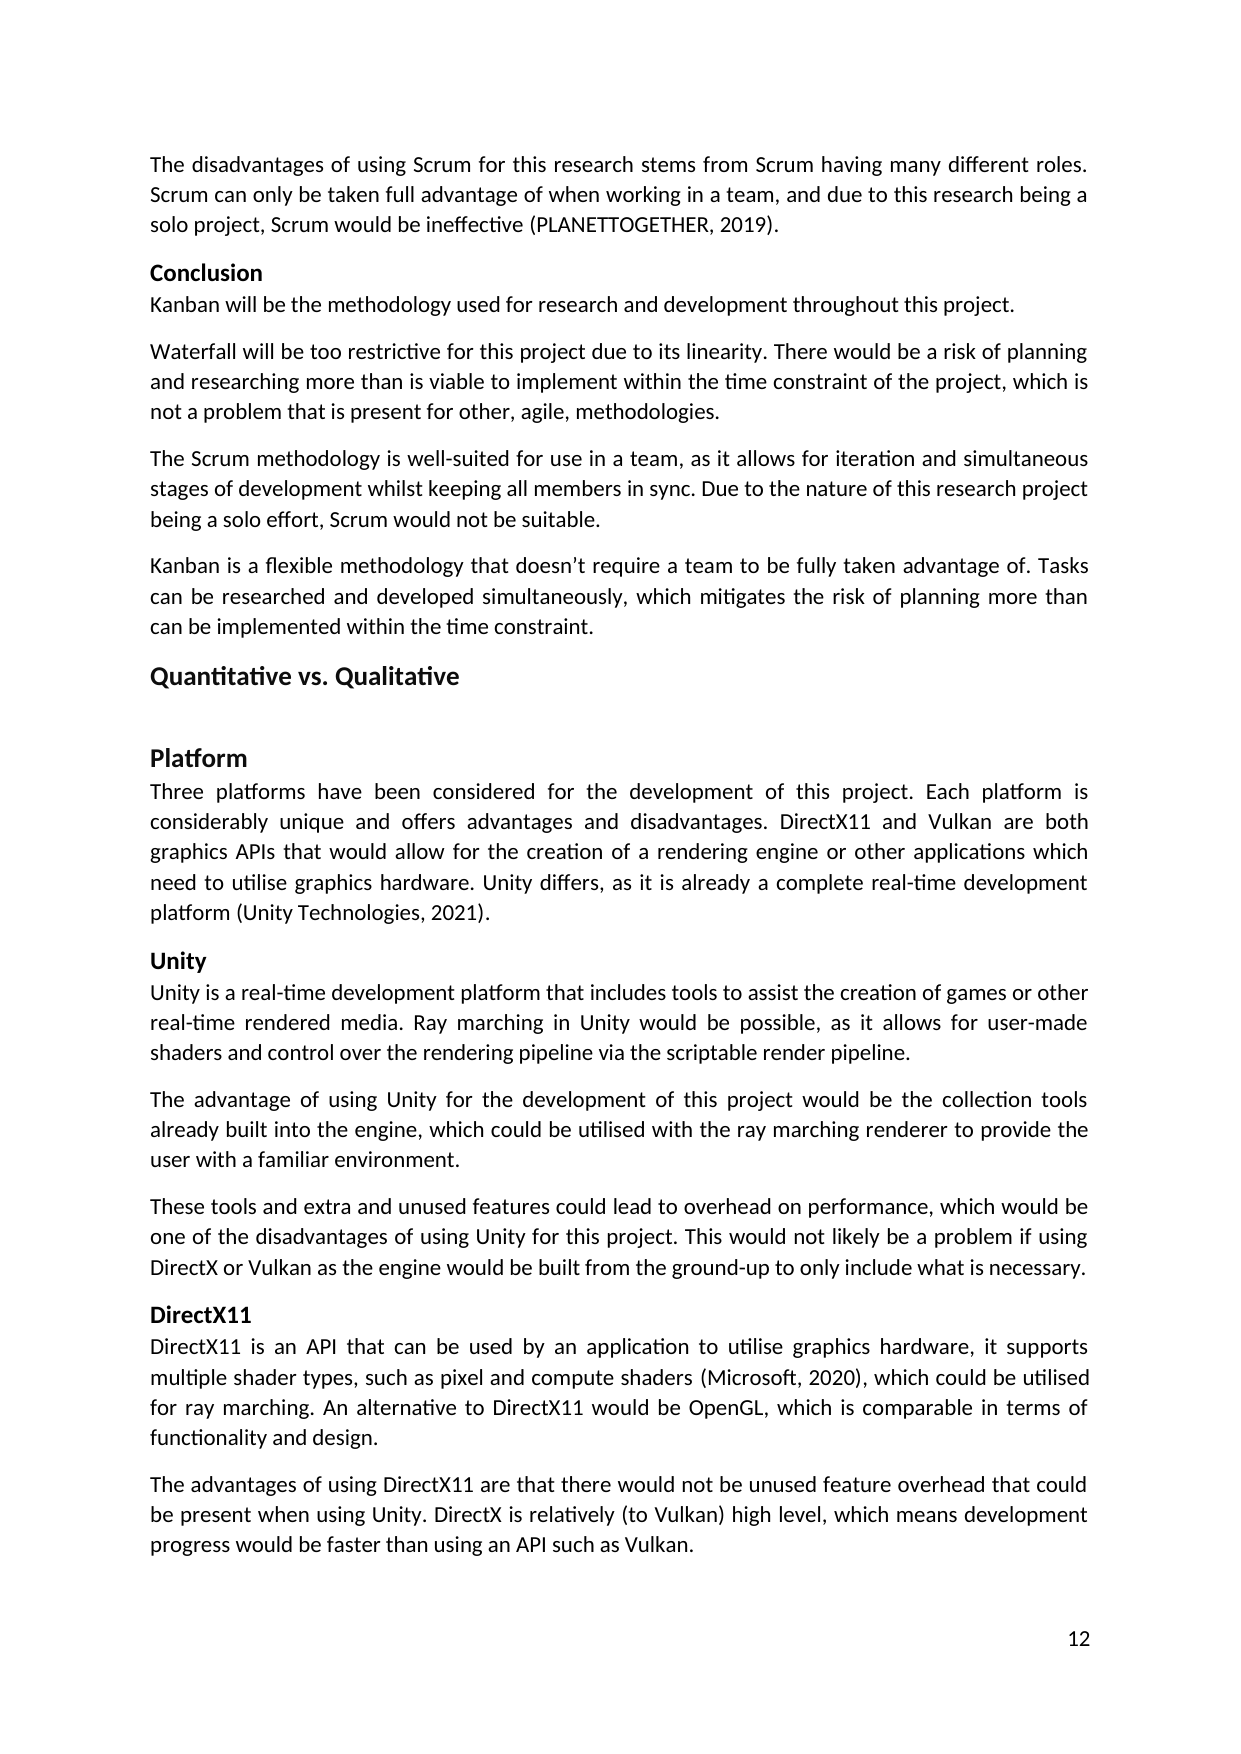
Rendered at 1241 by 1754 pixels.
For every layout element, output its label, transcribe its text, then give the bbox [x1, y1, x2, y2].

text The disadvantages of using Scrum for this research stems from Scrum having many different roles. Scrum can only be taken full advantage of when working in a team, and due to this research being a solo project, Scrum would be ineffective . [150, 150, 1090, 238]
subtitle Conclusion [150, 257, 1090, 288]
text Waterfall will be too restrictive for this project due to its linearity. There would be a risk of planning and researching more than is viable to implement within the time constraint of the project, which is not a problem that is present for other, agile, methodologies. [150, 337, 1090, 426]
text Three platforms have been considered for the development of this project. Each platform is considerably unique and offers advantages and disadvantages. DirectX11 and Vulkan are both graphics APIs that would allow for the creation of a rendering engine or other applications which need to utilise graphics hardware. Unity differs, as it is already a complete real-time development platform . [150, 777, 1090, 926]
subtitle Platform [150, 741, 1090, 774]
text Kanban will be the methodology used for research and development throughout this project. [150, 290, 1090, 318]
subtitle DirectX11 [150, 1299, 1090, 1330]
subtitle Quantitative vs. Qualitative [150, 659, 1090, 692]
text DirectX11 is an API that can be used by an application to utilise graphics hardware, it supports multiple shader types, such as pixel and compute shaders , which could be utilised for ray marching. An alternative to DirectX11 would be OpenGL, which is comparable in terms of functionality and design. [150, 1332, 1090, 1451]
text Unity is a real-time development platform that includes tools to assist the creation of games or other real-time rendered media. Ray marching in Unity would be possible, as it allows for user-made shaders and control over the rendering pipeline via the scriptable render pipeline. [150, 978, 1090, 1066]
text These tools and extra and unused features could lead to overhead on performance, which would be one of the disadvantages of using Unity for this project. This would not likely be a problem if using DirectX or Vulkan as the engine would be built from the ground-up to only include what is necessary. [150, 1192, 1090, 1281]
subtitle Unity [150, 945, 1090, 975]
text Kanban is a flexible methodology that doesn’t require a team to be fully taken advantage of. Tasks can be researched and developed simultaneously, which mitigates the risk of planning more than can be implemented within the time constraint. [150, 552, 1090, 640]
text The advantages of using DirectX11 are that there would not be unused feature overhead that could be present when using Unity. DirectX is relatively (to Vulkan) high level, which means development progress would be faster than using an API such as Vulkan. [150, 1470, 1090, 1558]
text The Scrum methodology is well-suited for use in a team, as it allows for iteration and simultaneous stages of development whilst keeping all members in sync. Due to the nature of this research project being a solo effort, Scrum would not be suitable. [150, 444, 1090, 533]
text The advantage of using Unity for the development of this project would be the collection tools already built into the engine, which could be utilised with the ray marching renderer to provide the user with a familiar environment. [150, 1085, 1090, 1173]
